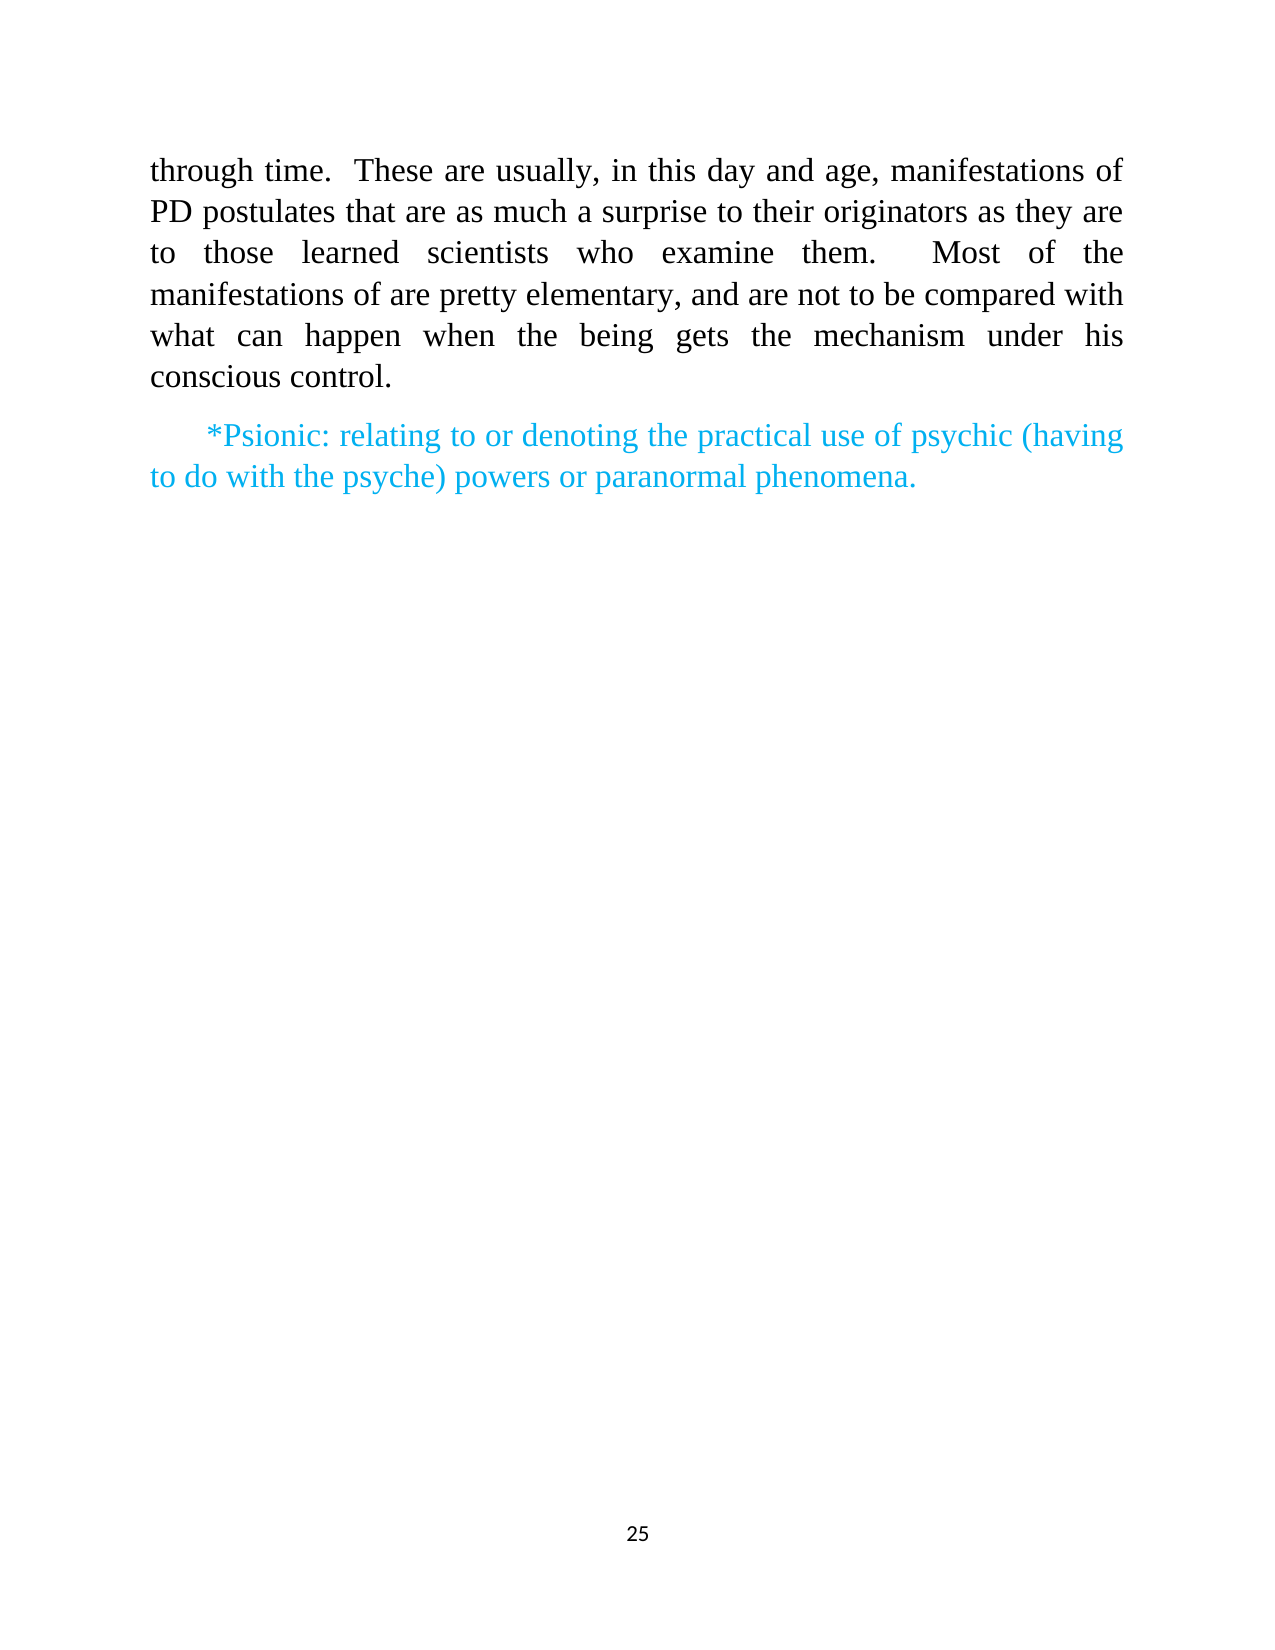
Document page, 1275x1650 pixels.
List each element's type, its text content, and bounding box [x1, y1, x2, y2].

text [150, 150, 1125, 395]
text *Psionic: relating to or denoting the practical use of psychic (having to do with the psyche) powers or paranormal phenomena. [150, 415, 1125, 494]
